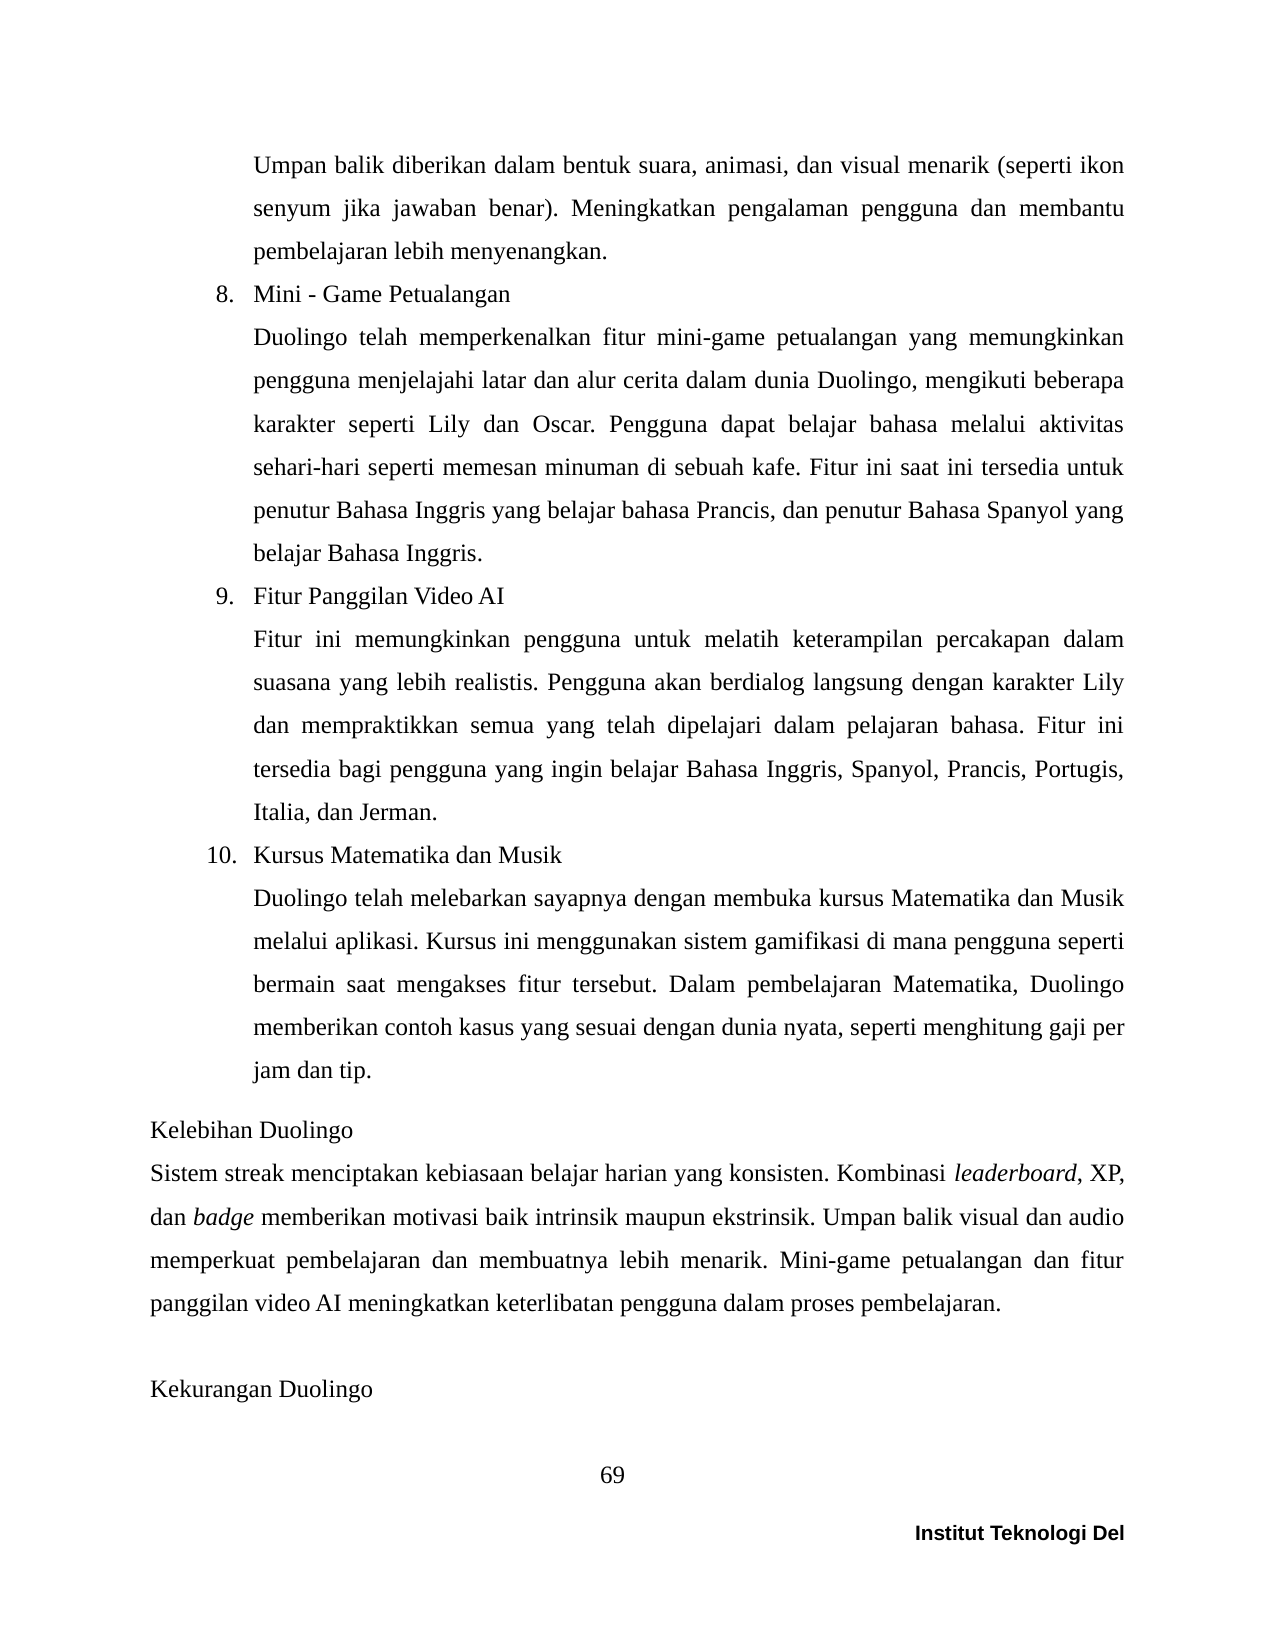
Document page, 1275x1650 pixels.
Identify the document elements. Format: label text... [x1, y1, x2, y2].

list Fitur Panggilan Video AI [216, 581, 1125, 610]
list Duolingo telah melebarkan sayapnya dengan membuka kursus Matematika dan Musik melalui aplikasi. Kursus ini menggunakan sistem gamifikasi di mana pengguna seperti bermain saat mengakses fitur tersebut. Dalam pembelajaran Matematika, Duolingo memberikan contoh kasus yang sesuai dengan dunia nyata, seperti menghitung gaji per jam dan tip. [253, 883, 1125, 1084]
list Mini - Game Petualangan [216, 279, 1125, 308]
text Sistem streak menciptakan kebiasaan belajar harian yang konsisten. Kombinasi leaderboard, XP, dan badge memberikan motivasi baik intrinsik maupun ekstrinsik. Umpan balik visual dan audio memperkuat pembelajaran dan membuatnya lebih menarik. Mini-game petualangan dan fitur panggilan video AI meningkatkan keterlibatan pengguna dalam proses pembelajaran. [150, 1158, 1125, 1317]
text Kekurangan Duolingo [150, 1374, 1125, 1403]
list Umpan balik diberikan dalam bentuk suara, animasi, dan visual menarik (seperti ikon senyum jika jawaban benar). Meningkatkan pengalaman pengguna dan membantu pembelajaran lebih menyenangkan. [253, 150, 1125, 265]
list Kursus Matematika dan Musik [206, 840, 1125, 869]
list Fitur ini memungkinkan pengguna untuk melatih keterampilan percakapan dalam suasana yang lebih realistis. Pengguna akan berdialog langsung dengan karakter Lily dan mempraktikkan semua yang telah dipelajari dalam pelajaran bahasa. Fitur ini tersedia bagi pengguna yang ingin belajar Bahasa Inggris, Spanyol, Prancis, Portugis, Italia, dan Jerman. [253, 624, 1125, 826]
list Duolingo telah memperkenalkan fitur mini-game petualangan yang memungkinkan pengguna menjelajahi latar dan alur cerita dalam dunia Duolingo, mengikuti beberapa karakter seperti Lily dan Oscar. Pengguna dapat belajar bahasa melalui aktivitas sehari-hari seperti memesan minuman di sebuah kafe. Fitur ini saat ini tersedia untuk penutur Bahasa Inggris yang belajar bahasa Prancis, dan penutur Bahasa Spanyol yang belajar Bahasa Inggris. [253, 322, 1125, 567]
text Kelebihan Duolingo [150, 1115, 1125, 1144]
